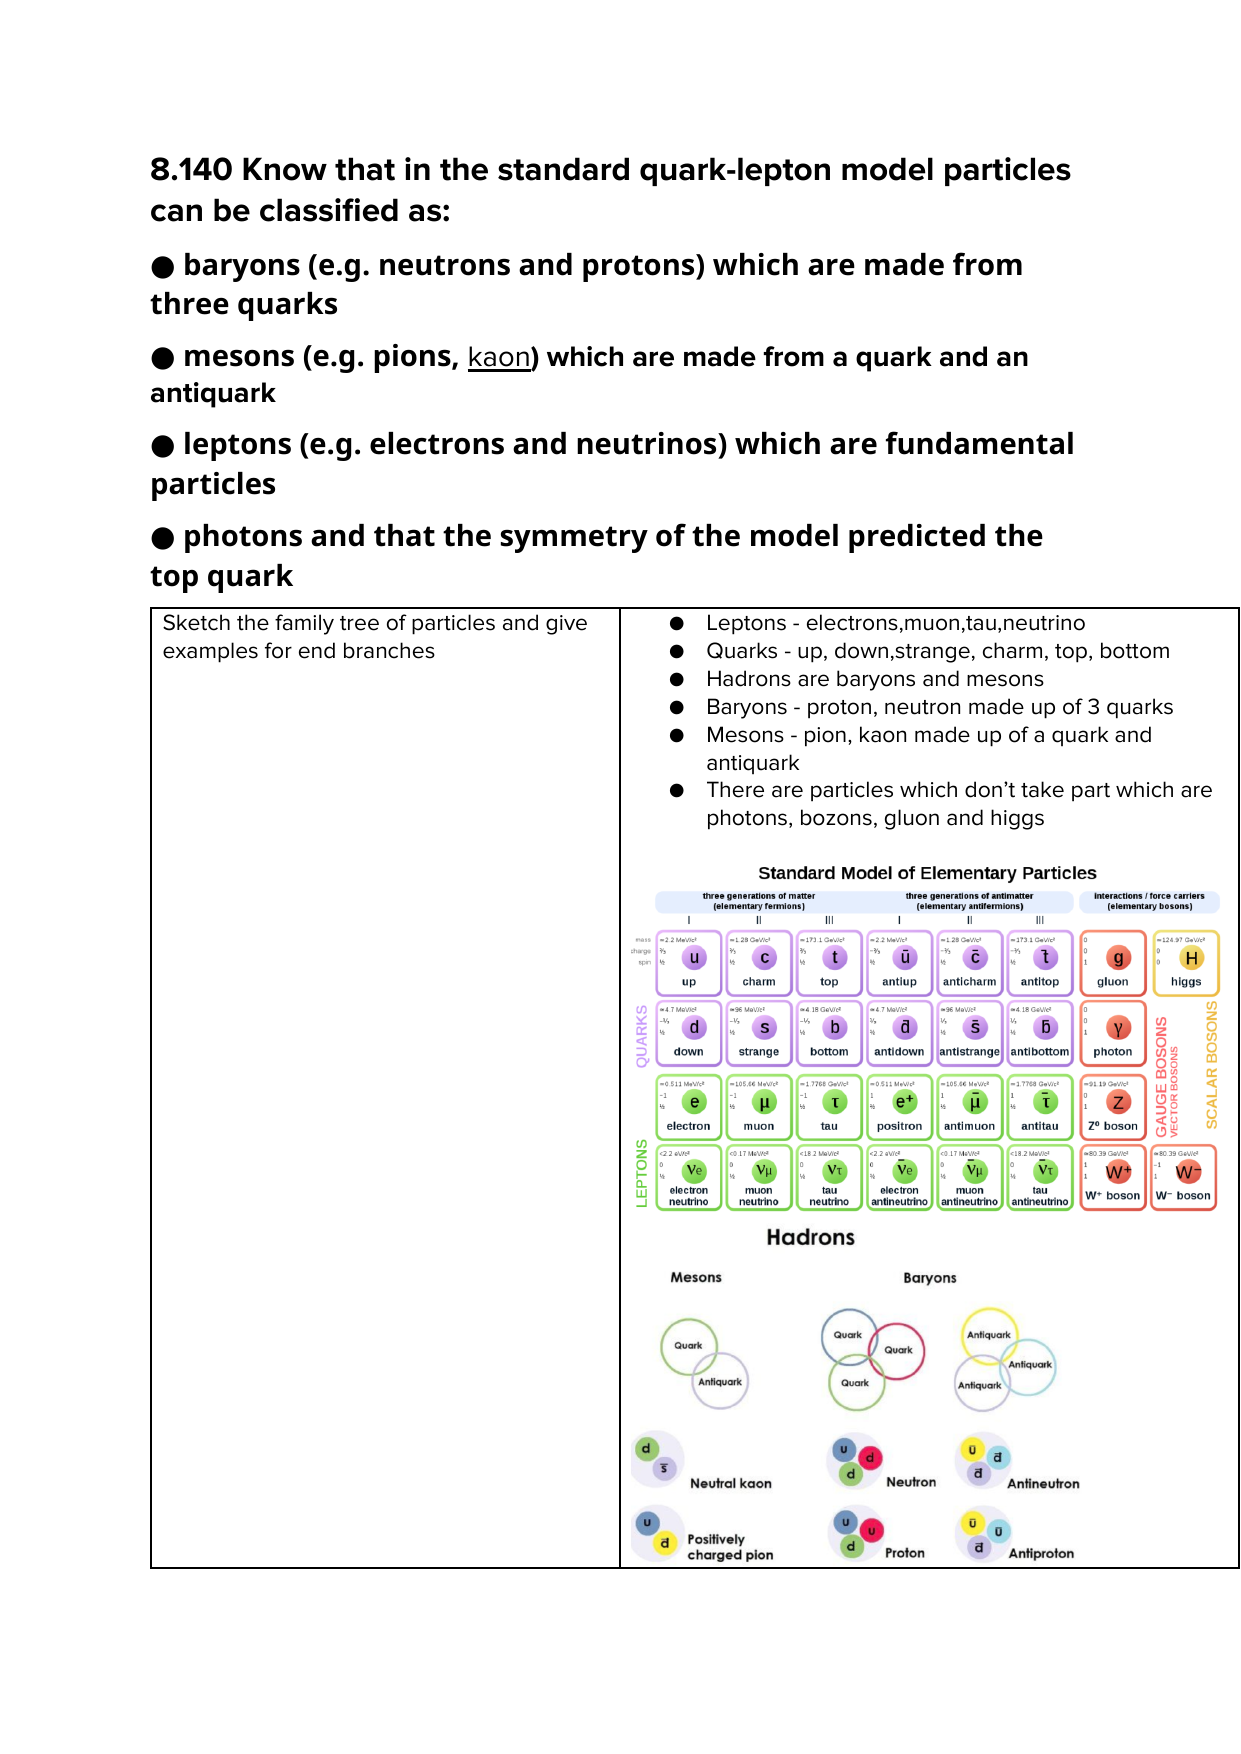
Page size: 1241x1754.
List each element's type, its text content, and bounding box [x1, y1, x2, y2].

subtitle ● photons and that the symmetry of the model predicted the top quark [150, 515, 1090, 595]
subtitle ● leptons (e.g. electrons and neutrinos) which are fundamental particles [150, 423, 1090, 503]
subtitle 8.140 Know that in the standard quark-lepton model particles can be classified as: [150, 150, 1090, 231]
table_header Sketch the family tree of particles and give examples for end branches [152, 609, 619, 1567]
subtitle ● mesons (e.g. pions, kaon) which are made from a quark and an antiquark [150, 336, 1090, 411]
table_header Leptons - electrons,muon,tau,neutrino Quarks - up, down,strange, charm, top, bottom Hadrons are baryons and mesons Baryons - proton, neutron made up of 3 quarks Mesons - pion, kaon made up of a quark and antiquark There are particles which don’t take part which are photons, bozons, gluon and higgs [621, 609, 1238, 1567]
subtitle ● baryons (e.g. neutrons and protons) which are made from three quarks [150, 244, 1090, 323]
picture [631, 860, 1223, 1567]
